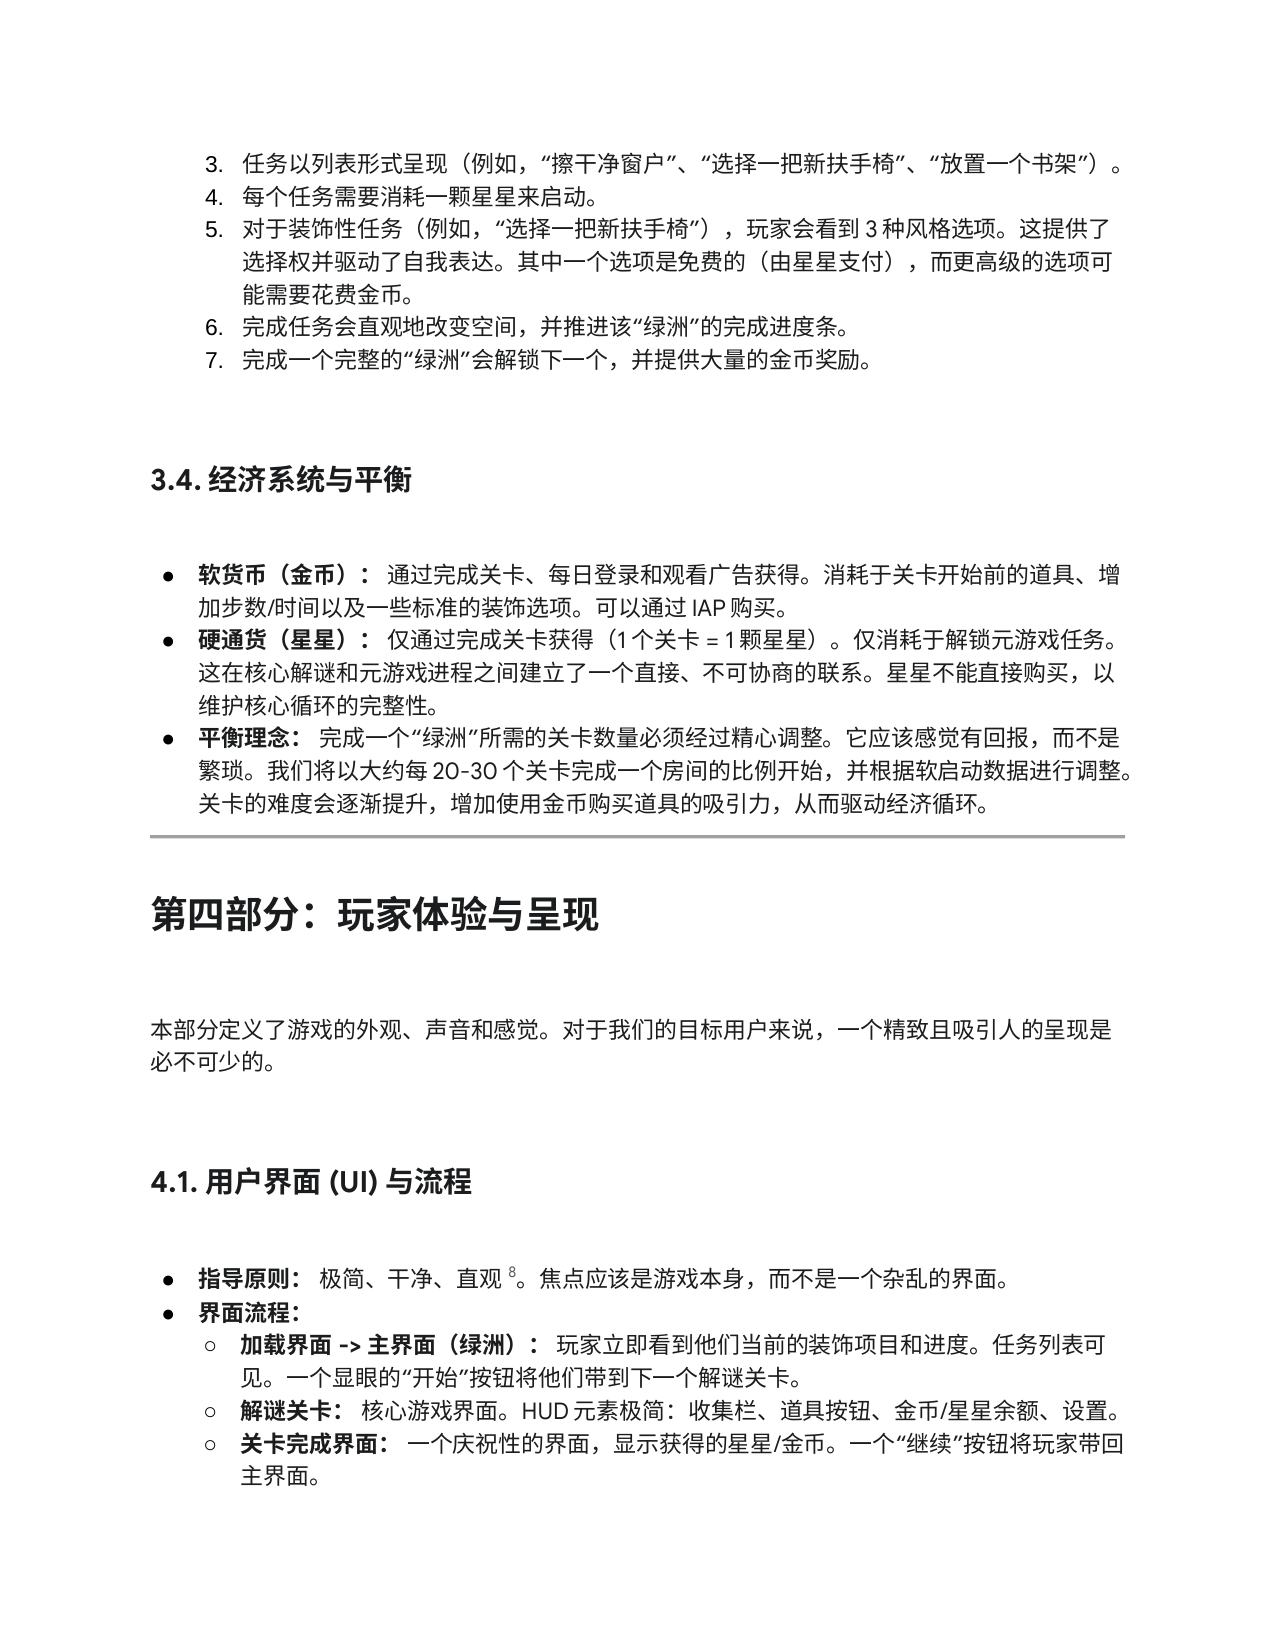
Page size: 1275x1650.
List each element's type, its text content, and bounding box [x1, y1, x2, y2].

list 指导原则： 极简、干净、直观 8。焦点应该是游戏本身，而不是一个杂乱的界面。 [161, 1263, 1125, 1295]
subtitle 4.1. 用户界面 (UI) 与流程 [150, 1164, 1125, 1201]
subtitle 3.4. 经济系统与平衡 [150, 462, 1125, 498]
list 平衡理念： 完成一个“绿洲”所需的关卡数量必须经过精心调整。它应该感觉有回报，而不是繁琐。我们将以大约每20-30个关卡完成一个房间的比例开始，并根据软启动数据进行调整。关卡的难度会逐渐提升，增加使用金币购买道具的吸引力，从而驱动经济循环。 [161, 724, 1125, 819]
list 加载界面 -> 主界面（绿洲）： 玩家立即看到他们当前的装饰项目和进度。任务列表可见。一个显眼的“开始”按钮将他们带到下一个解谜关卡。 [203, 1332, 1125, 1393]
list 任务以列表形式呈现（例如，“擦干净窗户”、“选择一把新扶手椅”、“放置一个书架”）。 [205, 150, 1125, 179]
list 界面流程： [161, 1299, 1125, 1328]
list 软货币（金币）： 通过完成关卡、每日登录和观看广告获得。消耗于关卡开始前的道具、增加步数/时间以及一些标准的装饰选项。可以通过IAP购买。 [161, 561, 1125, 622]
list 硬通货（星星）： 仅通过完成关卡获得（1个关卡 = 1颗星星）。仅消耗于解锁元游戏任务。这在核心解谜和元游戏进程之间建立了一个直接、不可协商的联系。星星不能直接购买，以维护核心循环的完整性。 [161, 626, 1125, 721]
subtitle 第四部分：玩家体验与呈现 [150, 892, 1125, 939]
list 关卡完成界面： 一个庆祝性的界面，显示获得的星星/金币。一个“继续”按钮将玩家带回主界面。 [203, 1430, 1125, 1491]
list 每个任务需要消耗一颗星星来启动。 [205, 183, 1125, 211]
list 解谜关卡： 核心游戏界面。HUD元素极简：收集栏、道具按钮、金币/星星余额、设置。 [203, 1397, 1125, 1426]
list 对于装饰性任务（例如，“选择一把新扶手椅”），玩家会看到3种风格选项。这提供了选择权并驱动了自我表达。其中一个选项是免费的（由星星支付），而更高级的选项可能需要花费金币。 [205, 215, 1125, 309]
text 本部分定义了游戏的外观、声音和感觉。对于我们的目标用户来说，一个精致且吸引人的呈现是必不可少的。 [150, 1016, 1125, 1077]
list 完成一个完整的“绿洲”会解锁下一个，并提供大量的金币奖励。 [205, 346, 1125, 375]
list 完成任务会直观地改变空间，并推进该“绿洲”的完成进度条。 [205, 313, 1125, 342]
